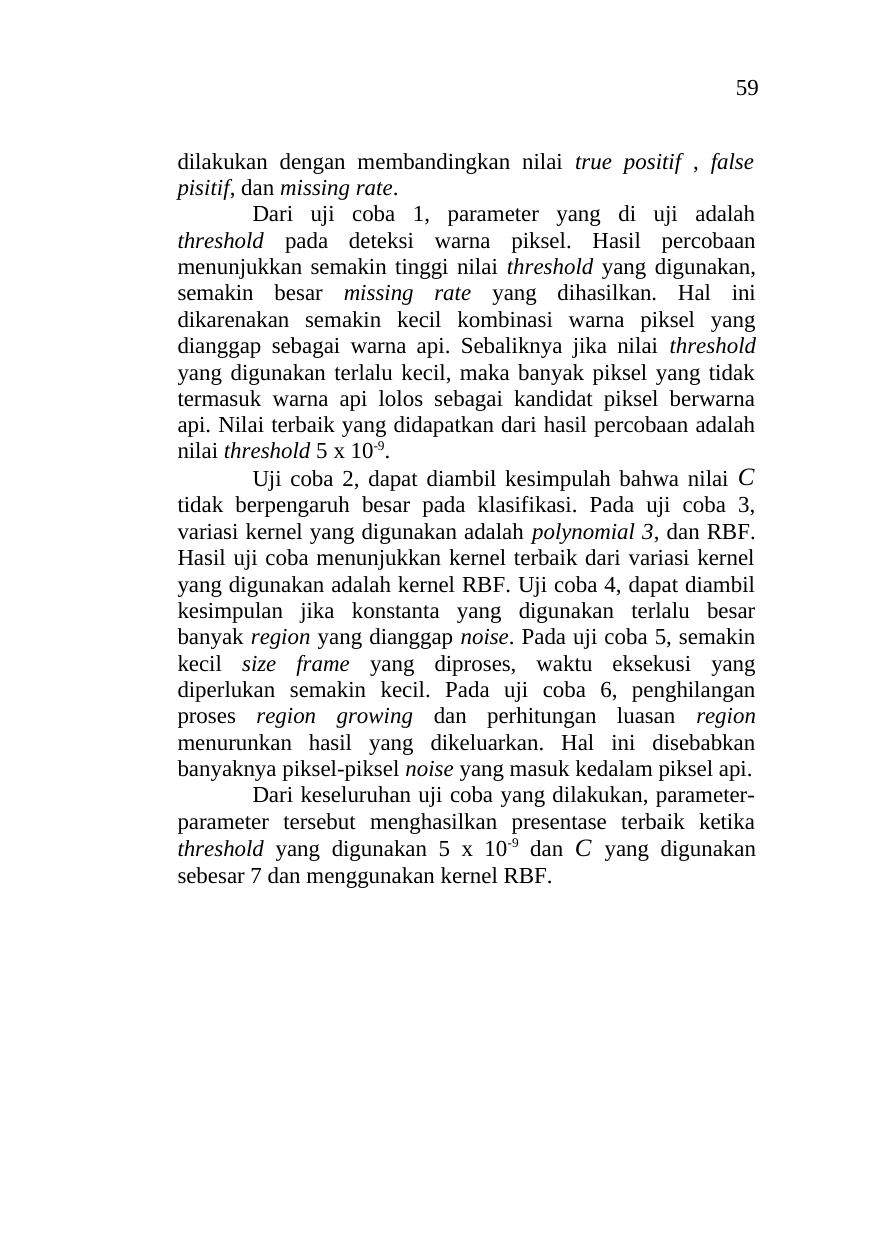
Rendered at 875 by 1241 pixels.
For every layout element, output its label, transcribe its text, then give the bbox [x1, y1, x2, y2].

text Dari keseluruhan uji coba yang dilakukan, parameter-parameter tersebut menghasilkan presentase terbaik ketika threshold yang digunakan 5 x 10-9 dan yang digunakan sebesar 7 dan menggunakan kernel RBF. [177, 781, 756, 888]
text Uji coba 2, dapat diambil kesimpulah bahwa nilai tidak berpengaruh besar pada klasifikasi. Pada uji coba 3, variasi kernel yang digunakan adalah polynomial 3, dan RBF. Hasil uji coba menunjukkan kernel terbaik dari variasi kernel yang digunakan adalah kernel RBF. Uji coba 4, dapat diambil kesimpulan jika konstanta yang digunakan terlalu besar banyak region yang dianggap noise. Pada uji coba 5, semakin kecil size frame yang diproses, waktu eksekusi yang diperlukan semakin kecil. Pada uji coba 6, penghilangan proses region growing dan perhitungan luasan region menurunkan hasil yang dikeluarkan. Hal ini disebabkan banyaknya piksel-piksel noise yang masuk kedalam piksel api. [177, 464, 756, 781]
text Dari uji coba 1, parameter yang di uji adalah threshold pada deteksi warna piksel. Hasil percobaan menunjukkan semakin tinggi nilai threshold yang digunakan, semakin besar missing rate yang dihasilkan. Hal ini dikarenakan semakin kecil kombinasi warna piksel yang dianggap sebagai warna api. Sebaliknya jika nilai threshold yang digunakan terlalu kecil, maka banyak piksel yang tidak termasuk warna api lolos sebagai kandidat piksel berwarna api. Nilai terbaik yang didapatkan dari hasil percobaan adalah nilai threshold 5 x 10-9. [177, 200, 756, 464]
